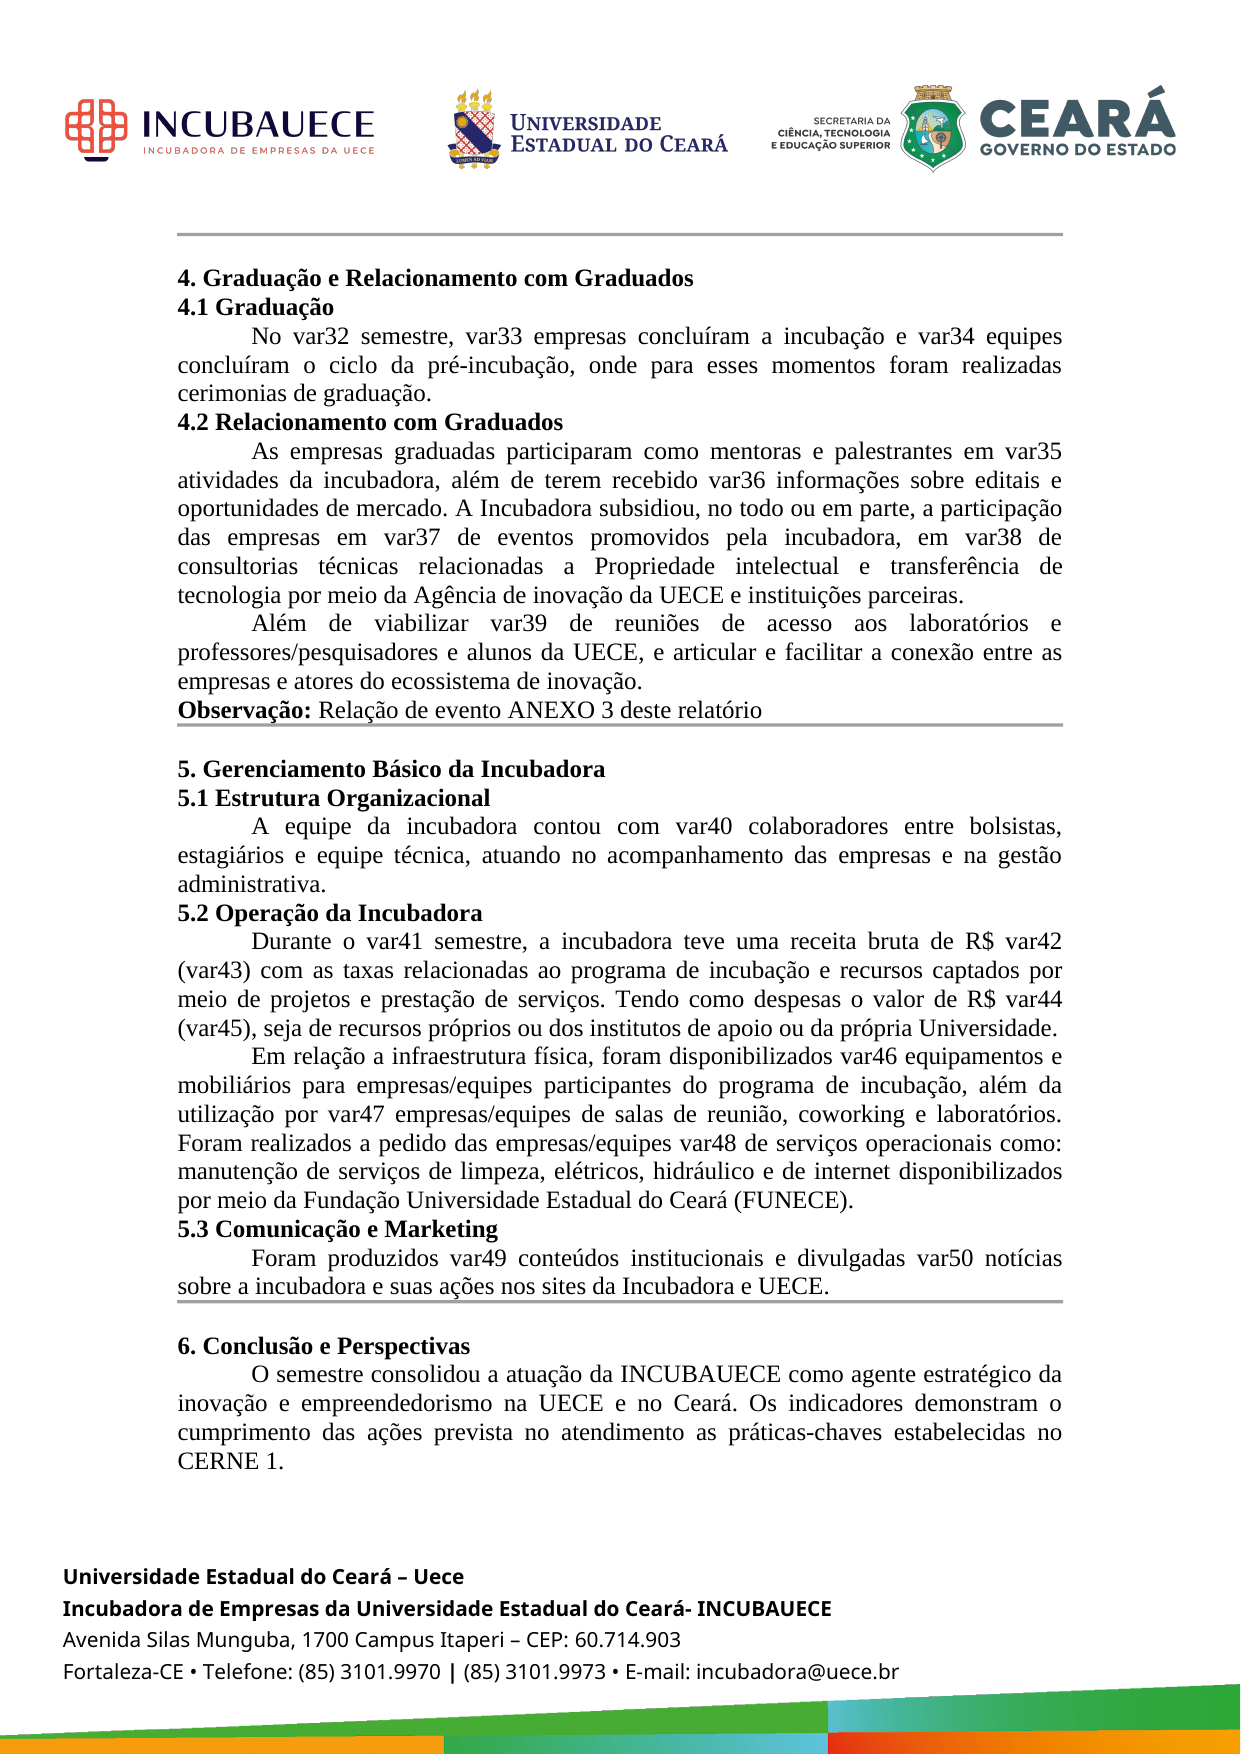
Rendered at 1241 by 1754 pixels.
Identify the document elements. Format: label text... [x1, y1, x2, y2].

text A equipe da incubadora contou com var40 colaboradores entre bolsistas, estagiários e equipe técnica, atuando no acompanhamento das empresas e na gestão administrativa. [177, 811, 1063, 898]
picture [40, 58, 403, 200]
text Durante o var41 semestre, a incubadora teve uma receita bruta de R$ var42 (var43) com as taxas relacionadas ao programa de incubação e recursos captados por meio de projetos e prestação de serviços. Tendo como despesas o valor de R$ var44 (var45), seja de recursos próprios ou dos institutos de apoio ou da própria Universidade. [177, 926, 1063, 1041]
picture [438, 82, 737, 176]
text 5.3 Comunicação e Marketing [177, 1214, 1063, 1243]
text Foram produzidos var49 conteúdos institucionais e divulgadas var50 notícias sobre a incubadora e suas ações nos sites da Incubadora e UECE. [177, 1243, 1063, 1300]
text 4.2 Relacionamento com Graduados [177, 407, 1063, 436]
text No var32 semestre, var33 empresas concluíram a incubação e var34 equipes concluíram o ciclo da pré-incubação, onde para esses momentos foram realizadas cerimonias de graduação. [177, 321, 1063, 407]
text Em relação a infraestrutura física, foram disponibilizados var46 equipamentos e mobiliários para empresas/equipes participantes do programa de incubação, além da utilização por var47 empresas/equipes de salas de reunião, coworking e laboratórios. Foram realizados a pedido das empresas/equipes var48 de serviços operacionais como: manutenção de serviços de limpeza, elétricos, hidráulico e de internet disponibilizados por meio da Fundação Universidade Estadual do Ceará (FUNECE). [177, 1041, 1063, 1214]
text 5.2 Operação da Incubadora [177, 898, 1063, 926]
text Além de viabilizar var39 de reuniões de acesso aos laboratórios e professores/pesquisadores e alunos da UECE, e articular e facilitar a conexão entre as empresas e atores do ecossistema de inovação. [177, 608, 1063, 695]
text 5. Gerenciamento Básico da Incubadora [177, 754, 1063, 783]
text As empresas graduadas participaram como mentoras e palestrantes em var35 atividades da incubadora, além de terem recebido var36 informações sobre editais e oportunidades de mercado. A Incubadora subsidiou, no todo ou em parte, a participação das empresas em var37 de eventos promovidos pela incubadora, em var38 de consultorias técnicas relacionadas a Propriedade intelectual e transferência de tecnologia por meio da Agência de inovação da UECE e instituições parceiras. [177, 436, 1063, 608]
picture [771, 85, 1176, 173]
text 4.1 Graduação [177, 292, 1063, 321]
text Observação: Relação de evento ANEXO 3 deste relatório [177, 695, 1063, 723]
picture [0, 1684, 1241, 1754]
text 6. Conclusão e Perspectivas [177, 1331, 1063, 1359]
text 4. Graduação e Relacionamento com Graduados [177, 263, 1063, 292]
text 5.1 Estrutura Organizacional [177, 783, 1063, 811]
text O semestre consolidou a atuação da INCUBAUECE como agente estratégico da inovação e empreendedorismo na UECE e no Ceará. Os indicadores demonstram o cumprimento das ações prevista no atendimento as práticas-chaves estabelecidas no CERNE 1. [177, 1359, 1063, 1474]
